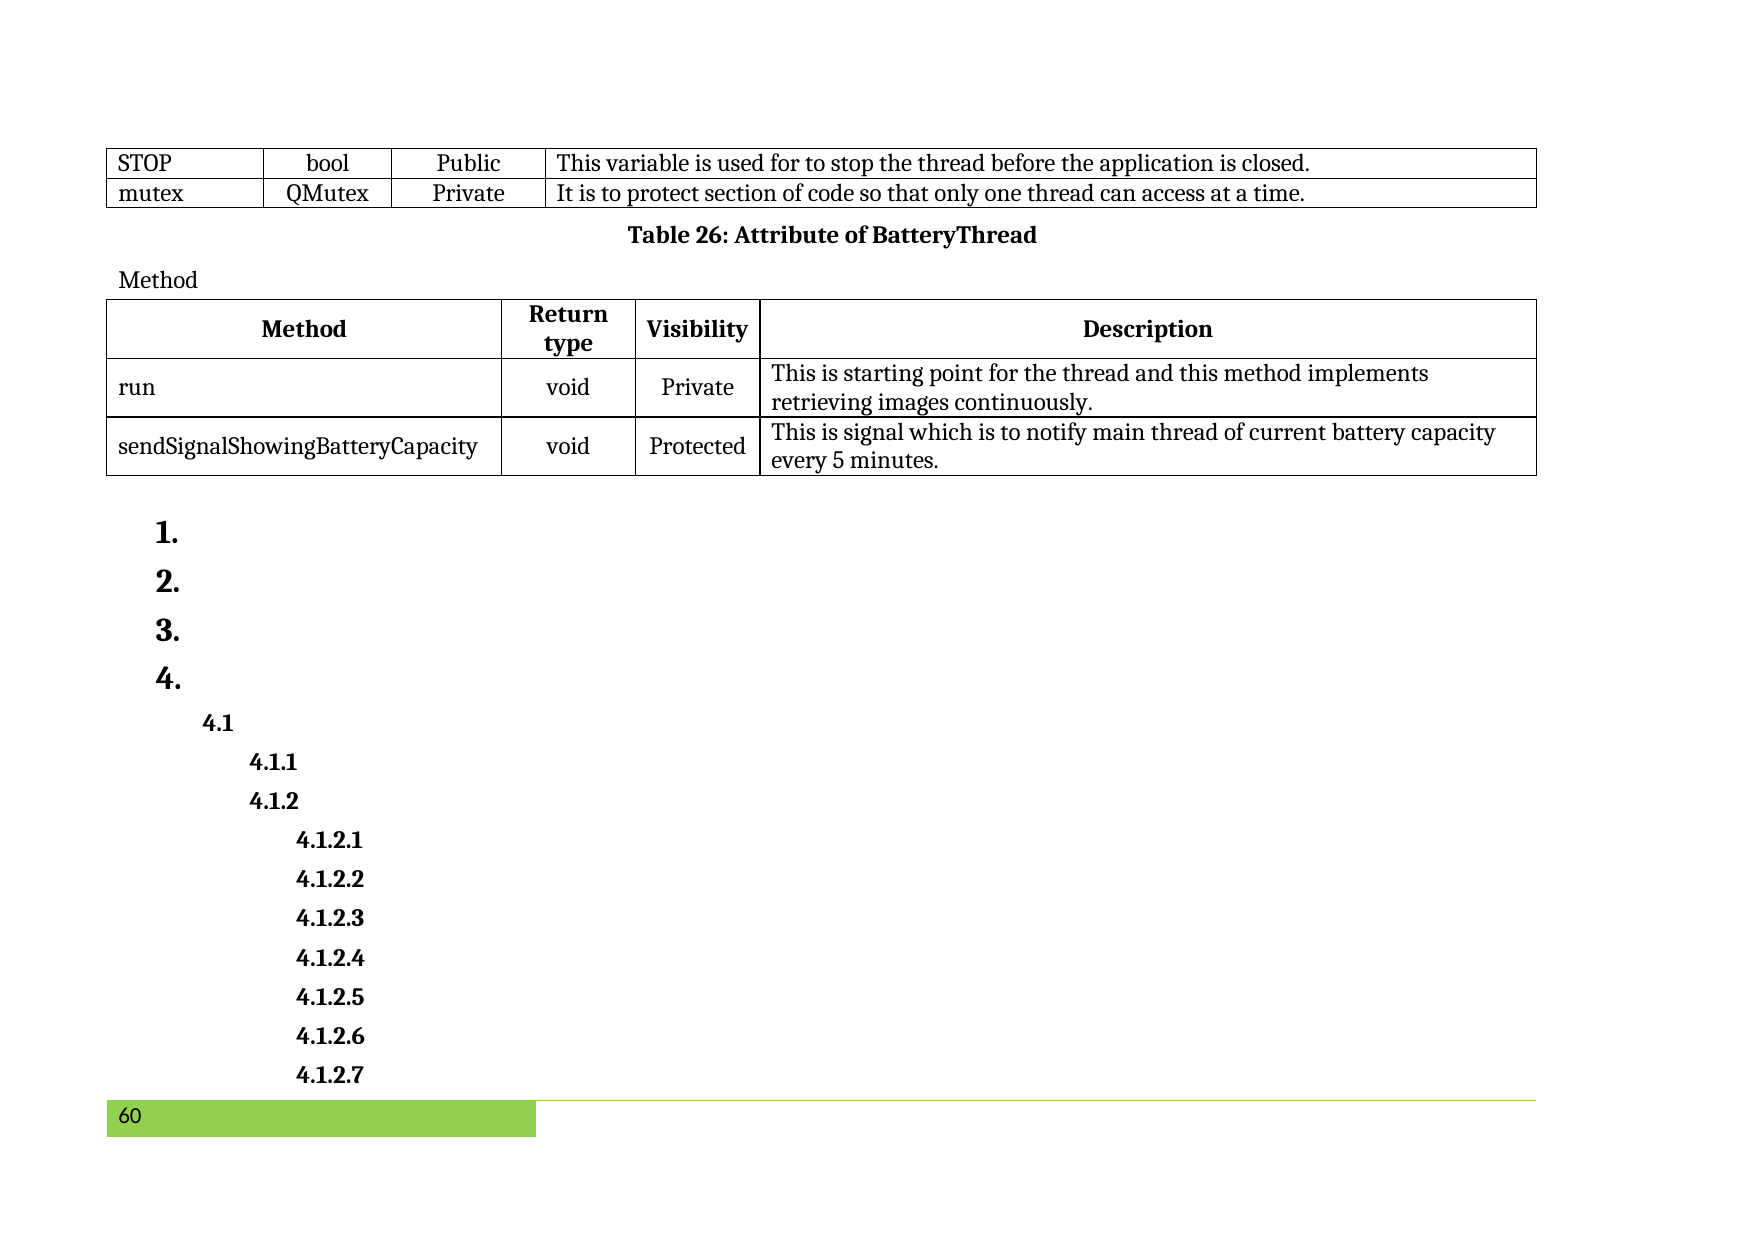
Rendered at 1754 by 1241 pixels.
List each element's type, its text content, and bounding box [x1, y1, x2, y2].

table_cell This is signal which is to notify main thread of current battery capacity every 5 minutes. [761, 418, 1536, 475]
table_cell bool [264, 149, 391, 177]
table_cell This is starting point for the thread and this method implements retrieving images continuously. [761, 359, 1536, 416]
table_header Method [107, 300, 501, 358]
table_cell Public [392, 149, 545, 177]
table_cell Protected [636, 418, 759, 475]
table_cell It is to protect section of code so that only one thread can access at a time. [546, 179, 1536, 207]
table_header Description [761, 300, 1536, 358]
table_cell Private [392, 179, 545, 207]
table_cell void [502, 359, 635, 416]
table_cell QMutex [264, 179, 391, 207]
table_cell Private [636, 359, 759, 416]
table_header Visibility [636, 300, 759, 358]
table_cell mutex [107, 179, 263, 207]
table_cell void [502, 418, 635, 475]
table_cell sendSignalShowingBatteryCapacity [107, 418, 501, 475]
list Table 26: Attribute of BatteryThread [118, 221, 1547, 249]
table_header Return type [502, 300, 635, 358]
table_cell run [107, 359, 501, 416]
table_cell STOP [107, 149, 263, 177]
subtitle Method [118, 266, 1547, 295]
table_cell This variable is used for to stop the thread before the application is closed. [546, 149, 1536, 177]
